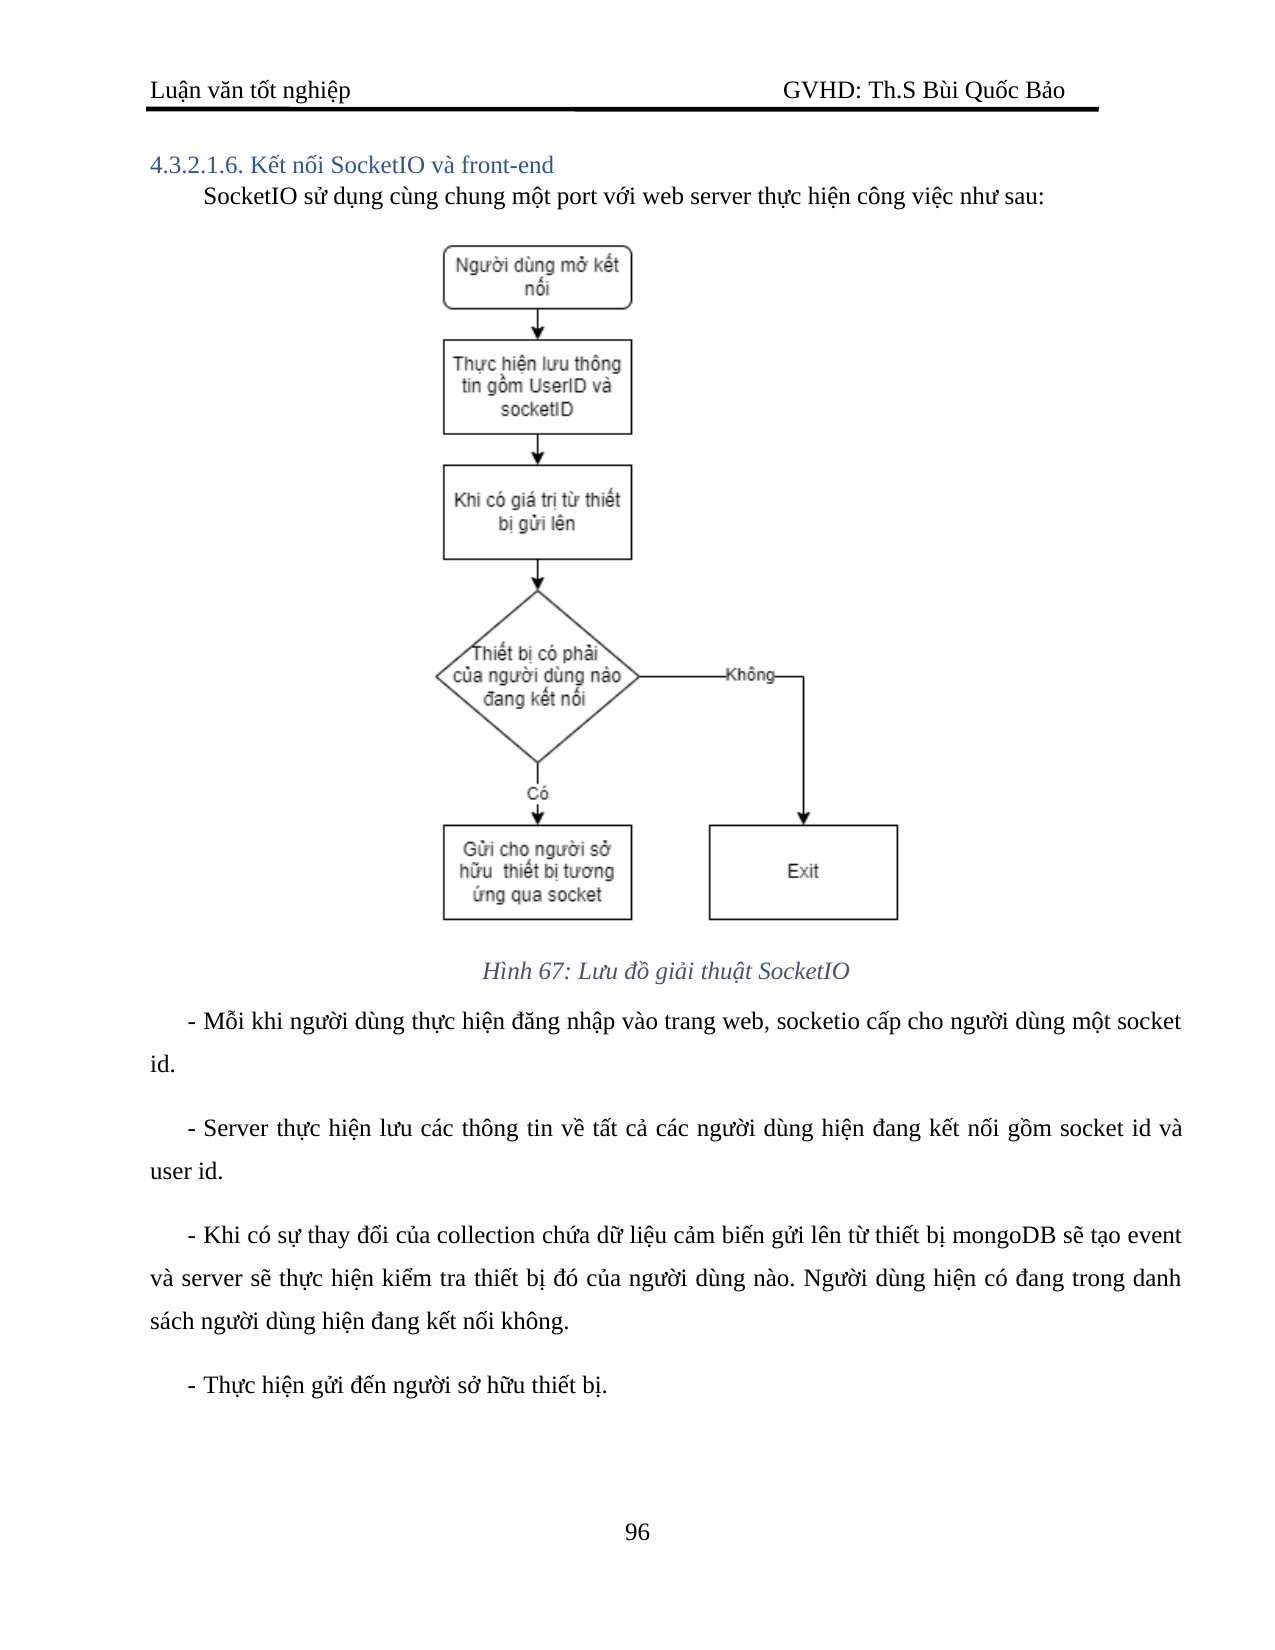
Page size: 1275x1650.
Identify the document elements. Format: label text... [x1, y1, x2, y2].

list Thực hiện gửi đến người sở hữu thiết bị. [150, 1370, 1184, 1399]
list Server thực hiện lưu các thông tin về tất cả các người dùng hiện đang kết nối gồm socket id và user id. [150, 1113, 1184, 1185]
list Mỗi khi người dùng thực hiện đăng nhập vào trang web, socketio cấp cho người dùng một socket id. [150, 1006, 1184, 1078]
list Khi có sự thay đổi của collection chứa dữ liệu cảm biến gửi lên từ thiết bị mongoDB sẽ tạo event và server sẽ thực hiện kiểm tra thiết bị đó của người dùng nào. Người dùng hiện có đang trong danh sách người dùng hiện đang kết nối không. [150, 1220, 1184, 1335]
subtitle 4.3.2.1.6. Kết nối SocketIO và front-end [150, 150, 1125, 179]
picture [434, 245, 900, 922]
text SocketIO sử dụng cùng chung một port với web server thực hiện công việc như sau: [150, 181, 1184, 210]
